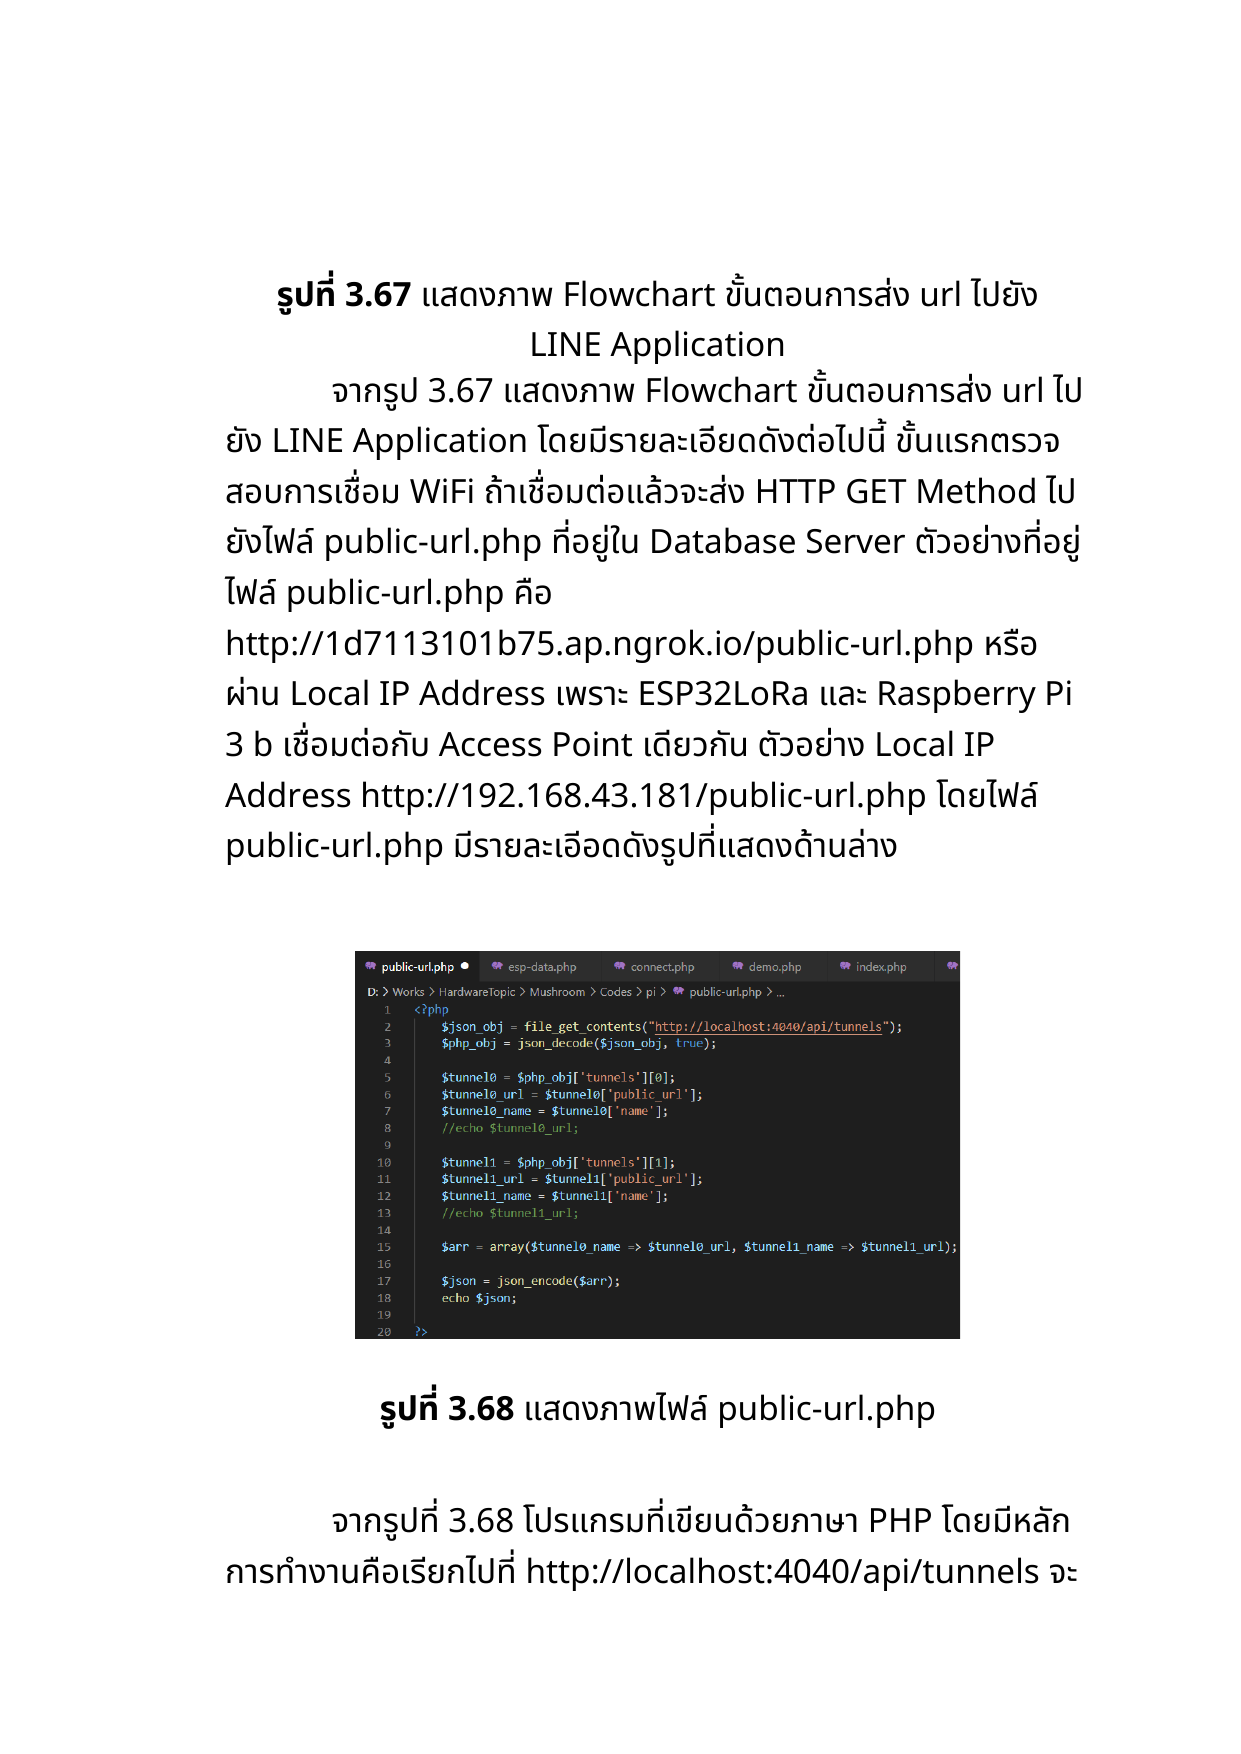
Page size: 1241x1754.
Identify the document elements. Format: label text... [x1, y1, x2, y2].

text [225, 1497, 1090, 1598]
picture [355, 951, 961, 1339]
table_header รูปที่ 3.68 แสดงภาพไฟล์ public-url.php [225, 951, 1090, 1435]
text จากรูป 3.67 แสดงภาพ Flowchart ขั้นตอนการส่ง url ไปยัง LINE Application โดยมีรายละเอียดดังต่อไปนี้ ขั้นแรกตรวจสอบการเชื่อม WiFi ถ้าเชื่อมต่อแล้วจะส่ง HTTP GET Method ไปยังไฟล์ public-url.php ที่อยู่ใน Database Server ตัวอย่างที่อยู่ไฟล์ public-url.php คือ http://1d7113101b75.ap.ngrok.io/public-url.php หรือผ่าน Local IP Address เพราะ ESP32LoRa และ Raspberry Pi 3 b เชื่อมต่อกับ Access Point เดียวกัน ตัวอย่าง Local IP Address http://192.168.43.181/public-url.php โดยไฟล์ public-url.php มีรายละเอีอดดังรูปที่แสดงด้านล่าง [225, 366, 1090, 873]
table_header รูปที่ 3.67 แสดงภาพ Flowchart ขั้นตอนการส่ง url ไปยัง LINE Application [225, 225, 1090, 366]
